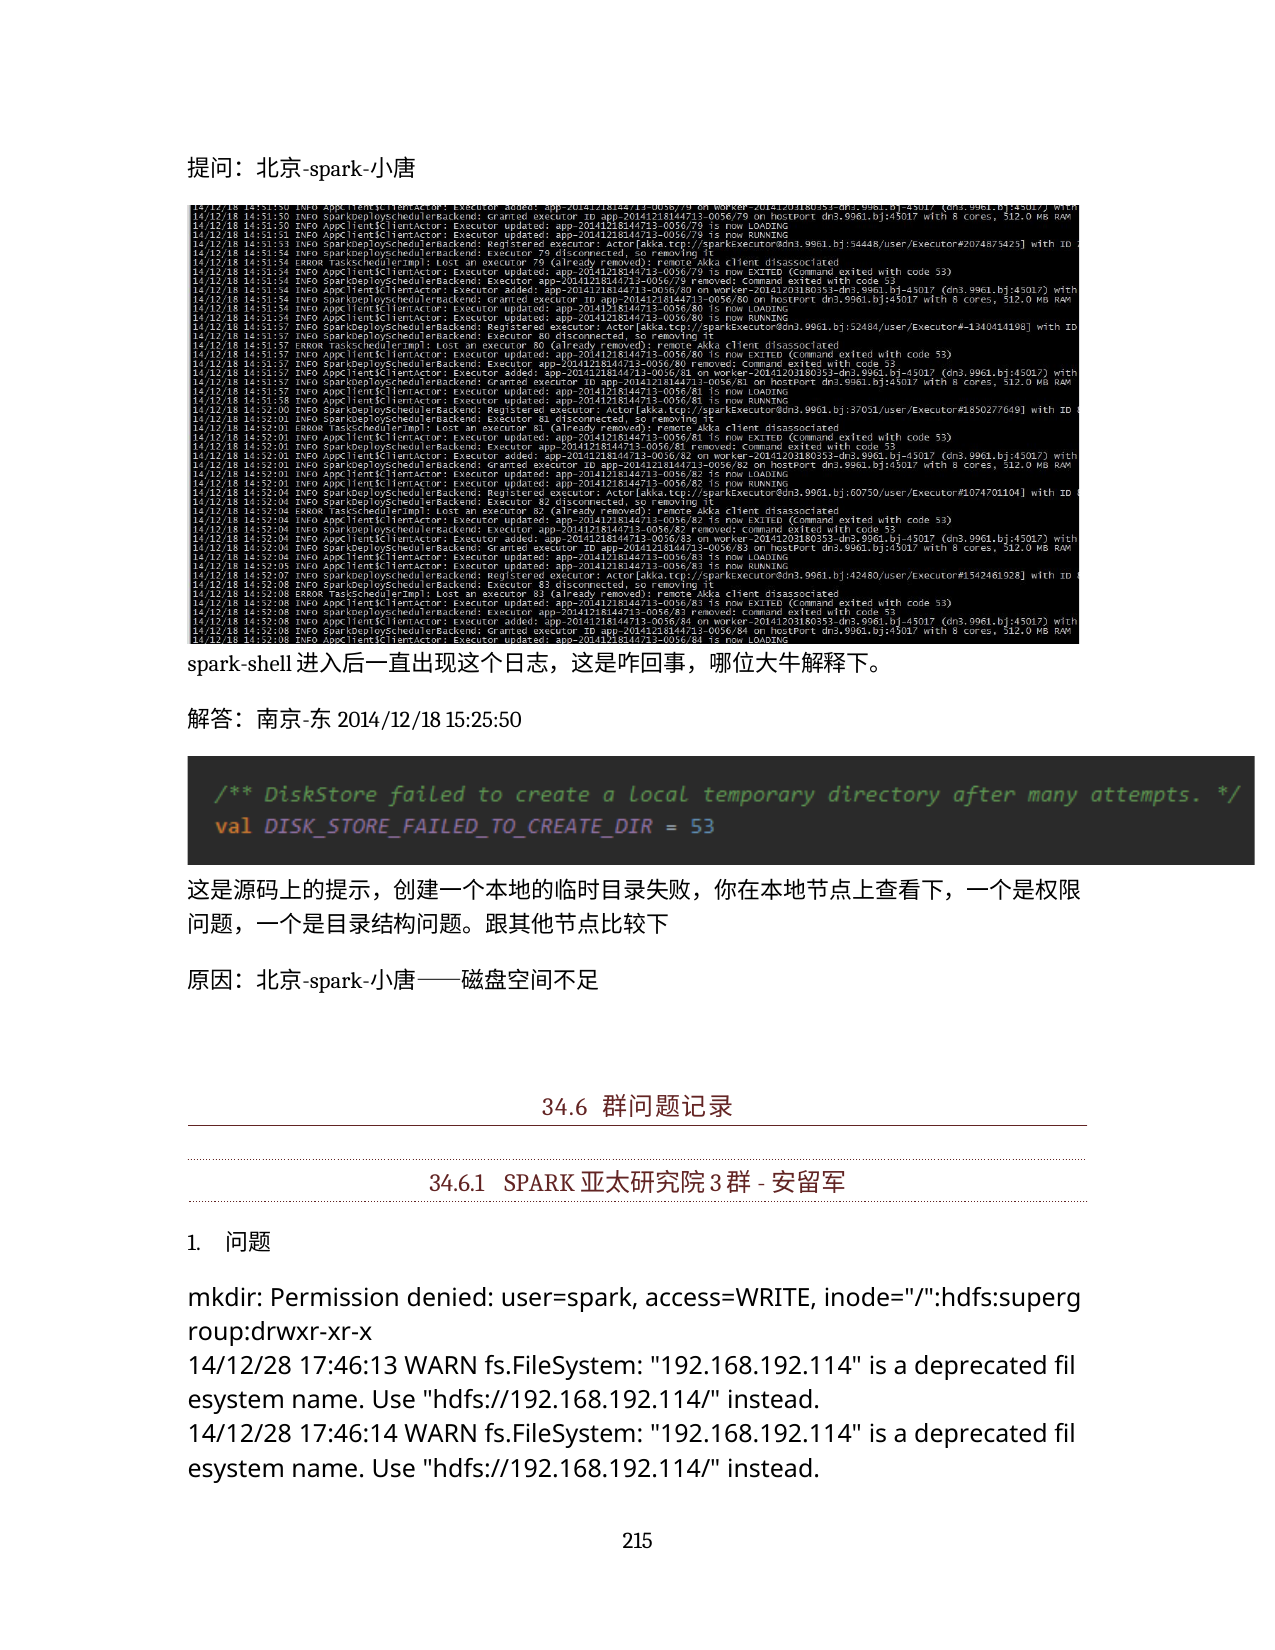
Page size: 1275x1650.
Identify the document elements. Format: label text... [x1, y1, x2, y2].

subtitle Spark亚太研究院3群 - 安留军 [187, 1159, 1087, 1202]
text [187, 1280, 1087, 1484]
picture [187, 205, 1080, 644]
text 原因：北京-spark-小唐——磁盘空间不足 [187, 962, 1087, 995]
subtitle 群问题记录 [187, 1087, 1087, 1126]
text 解答：南京-东 2014/12/18 15:25:50 [187, 701, 1087, 734]
picture [187, 756, 1255, 865]
text 这是源码上的提示，创建一个本地的临时目录失败，你在本地节点上查看下，一个是权限问题，一个是目录结构问题。跟其他节点比较下 [187, 865, 1087, 939]
list 问题 [187, 1224, 1087, 1257]
